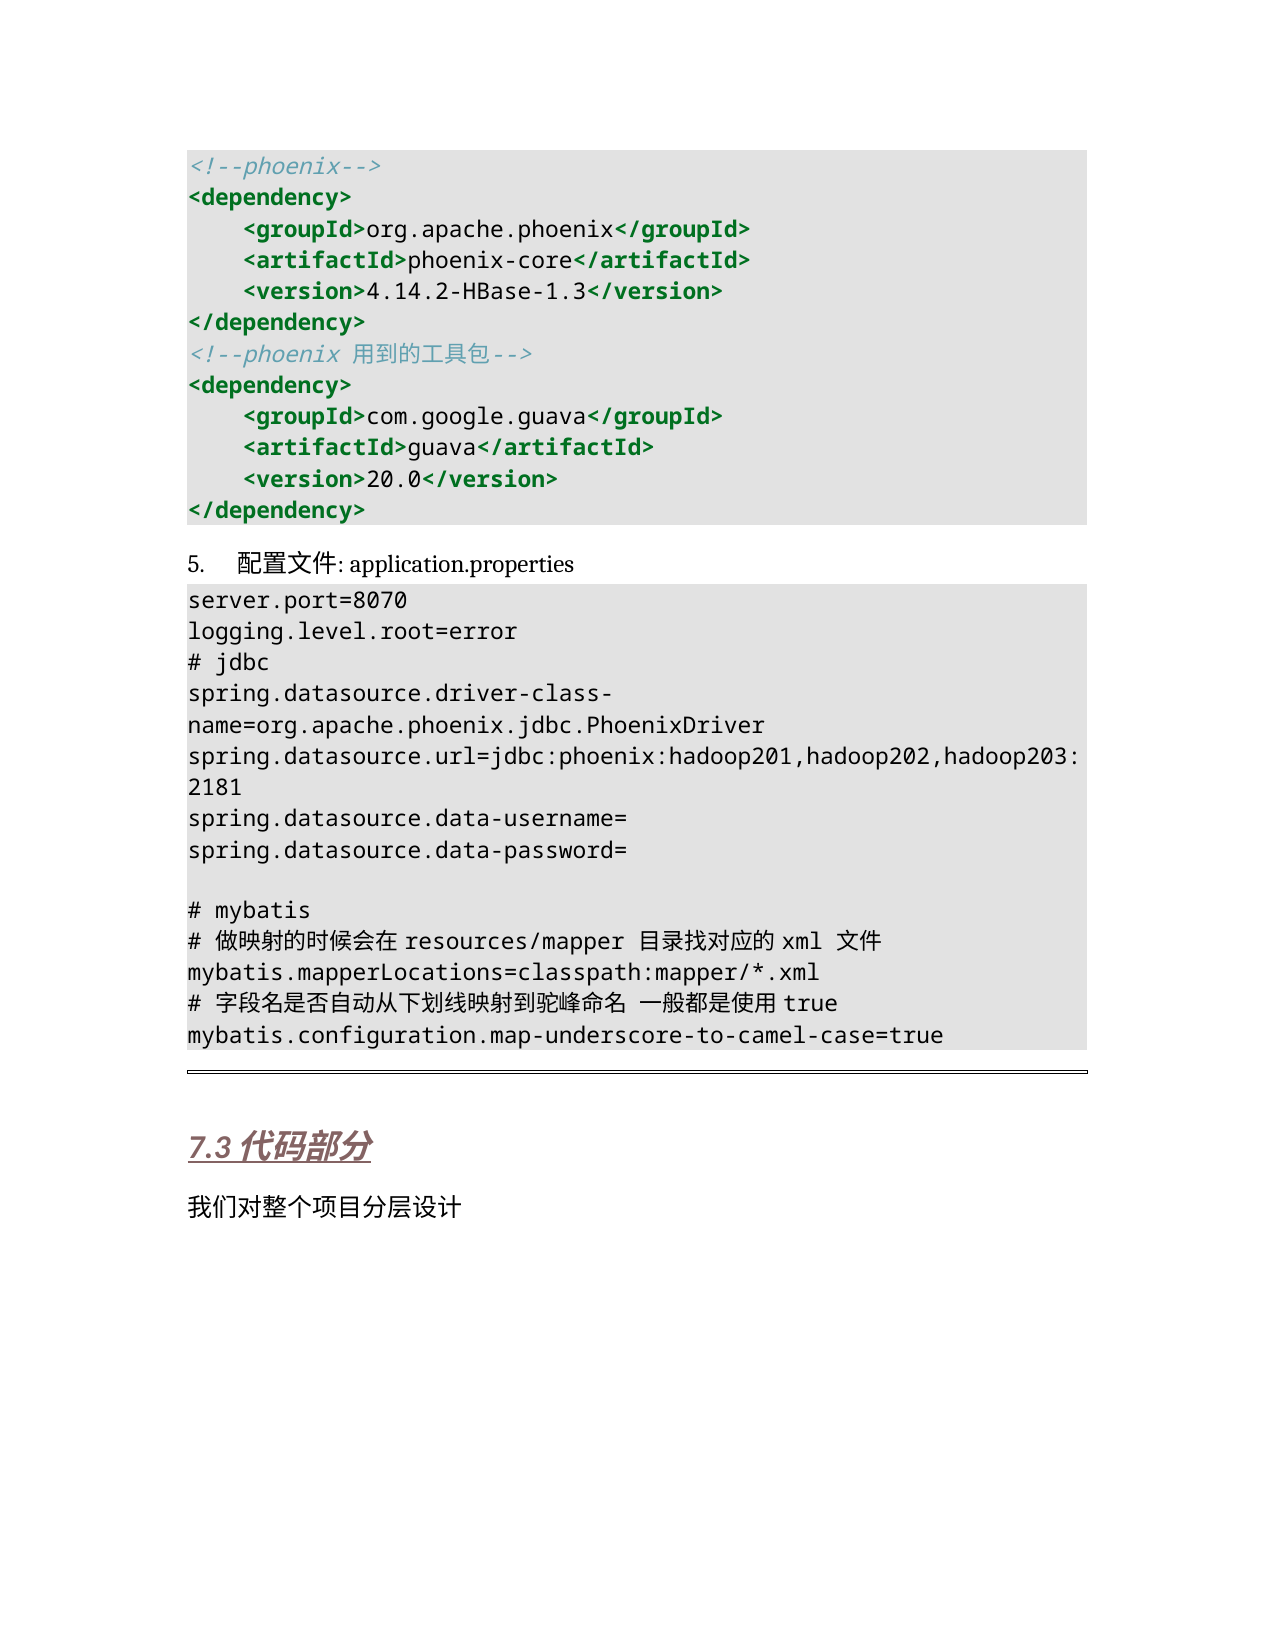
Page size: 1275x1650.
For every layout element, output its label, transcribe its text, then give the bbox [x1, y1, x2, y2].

list 配置文件: application.properties [187, 546, 1087, 580]
text <!--phoenix--> <dependency> <groupId>org.apache.phoenix</groupId> <artifactId>phoenix-core</artifactId> <version>4.14.2-HBase-1.3</version> </dependency> <!--phoenix 用到的工具包--> <dependency> <groupId>com.google.guava</groupId> <artifactId>guava</artifactId> <version>20.0</version> </dependency> [187, 150, 1087, 525]
text 我们对整个项目分层设计 [187, 1187, 1087, 1223]
text server.port=8070 logging.level.root=error # jdbc spring.datasource.driver-class-name=org.apache.phoenix.jdbc.PhoenixDriver spring.datasource.url=jdbc:phoenix:hadoop201,hadoop202,hadoop203:2181 spring.datasource.data-username= spring.datasource.data-password= # mybatis # 做映射的时候会在 resources/mapper 目录找对应的 xml 文件 mybatis.mapperLocations=classpath:mapper/*.xml # 字段名是否自动从下划线映射到驼峰命名 一般都是使用 true mybatis.configuration.map-underscore-to-camel-case=true [187, 584, 1087, 1050]
subtitle 7.3 代码部分 [187, 1120, 1087, 1168]
